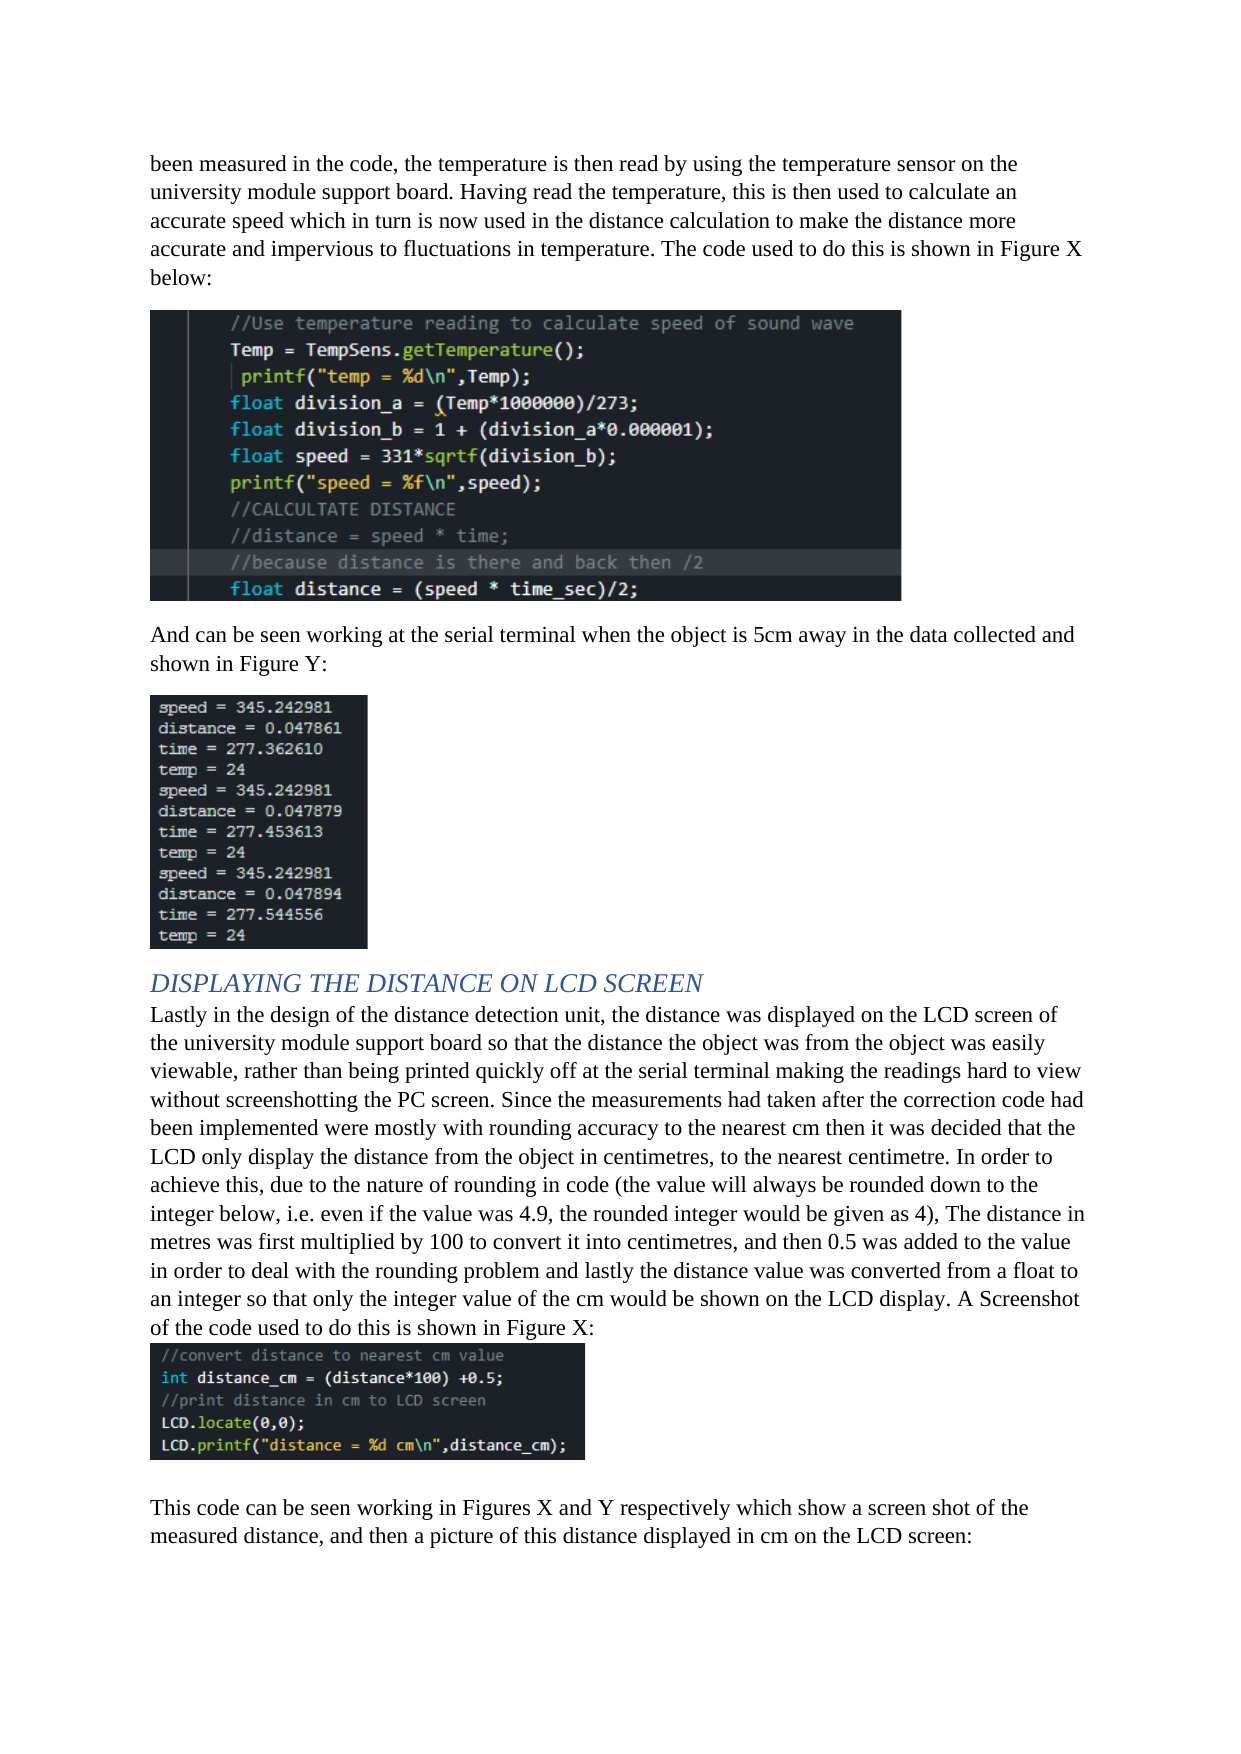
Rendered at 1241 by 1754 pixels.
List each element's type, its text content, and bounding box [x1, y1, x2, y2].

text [150, 150, 1090, 290]
subtitle DISPLAYING THE DISTANCE ON LCD SCREEN [150, 967, 1090, 998]
picture [150, 310, 902, 601]
picture [150, 695, 368, 949]
text Lastly in the design of the distance detection unit, the distance was displayed on the LCD screen of the university module support board so that the distance the object was from the object was easily viewable, rather than being printed quickly off at the serial terminal making the readings hard to view without screenshotting the PC screen. Since the measurements had taken after the correction code had been implemented were mostly with rounding accuracy to the nearest cm then it was decided that the LCD only display the distance from the object in centimetres, to the nearest centimetre. In order to achieve this, due to the nature of rounding in code (the value will always be rounded down to the integer below, i.e. even if the value was 4.9, the rounded integer would be given as 4), The distance in metres was first multiplied by 100 to convert it into centimetres, and then 0.5 was added to the value in order to deal with the rounding problem and lastly the distance value was converted from a float to an integer so that only the integer value of the cm would be shown on the LCD display. A Screenshot of the code used to do this is shown in Figure X: [150, 1001, 1090, 1340]
text This code can be seen working in Figures X and Y respectively which show a screen shot of the measured distance, and then a picture of this distance displayed in cm on the LCD screen: [150, 1494, 1090, 1549]
picture [150, 1343, 586, 1460]
text And can be seen working at the serial terminal when the object is 5cm away in the data collected and shown in Figure Y: [150, 579, 1090, 676]
